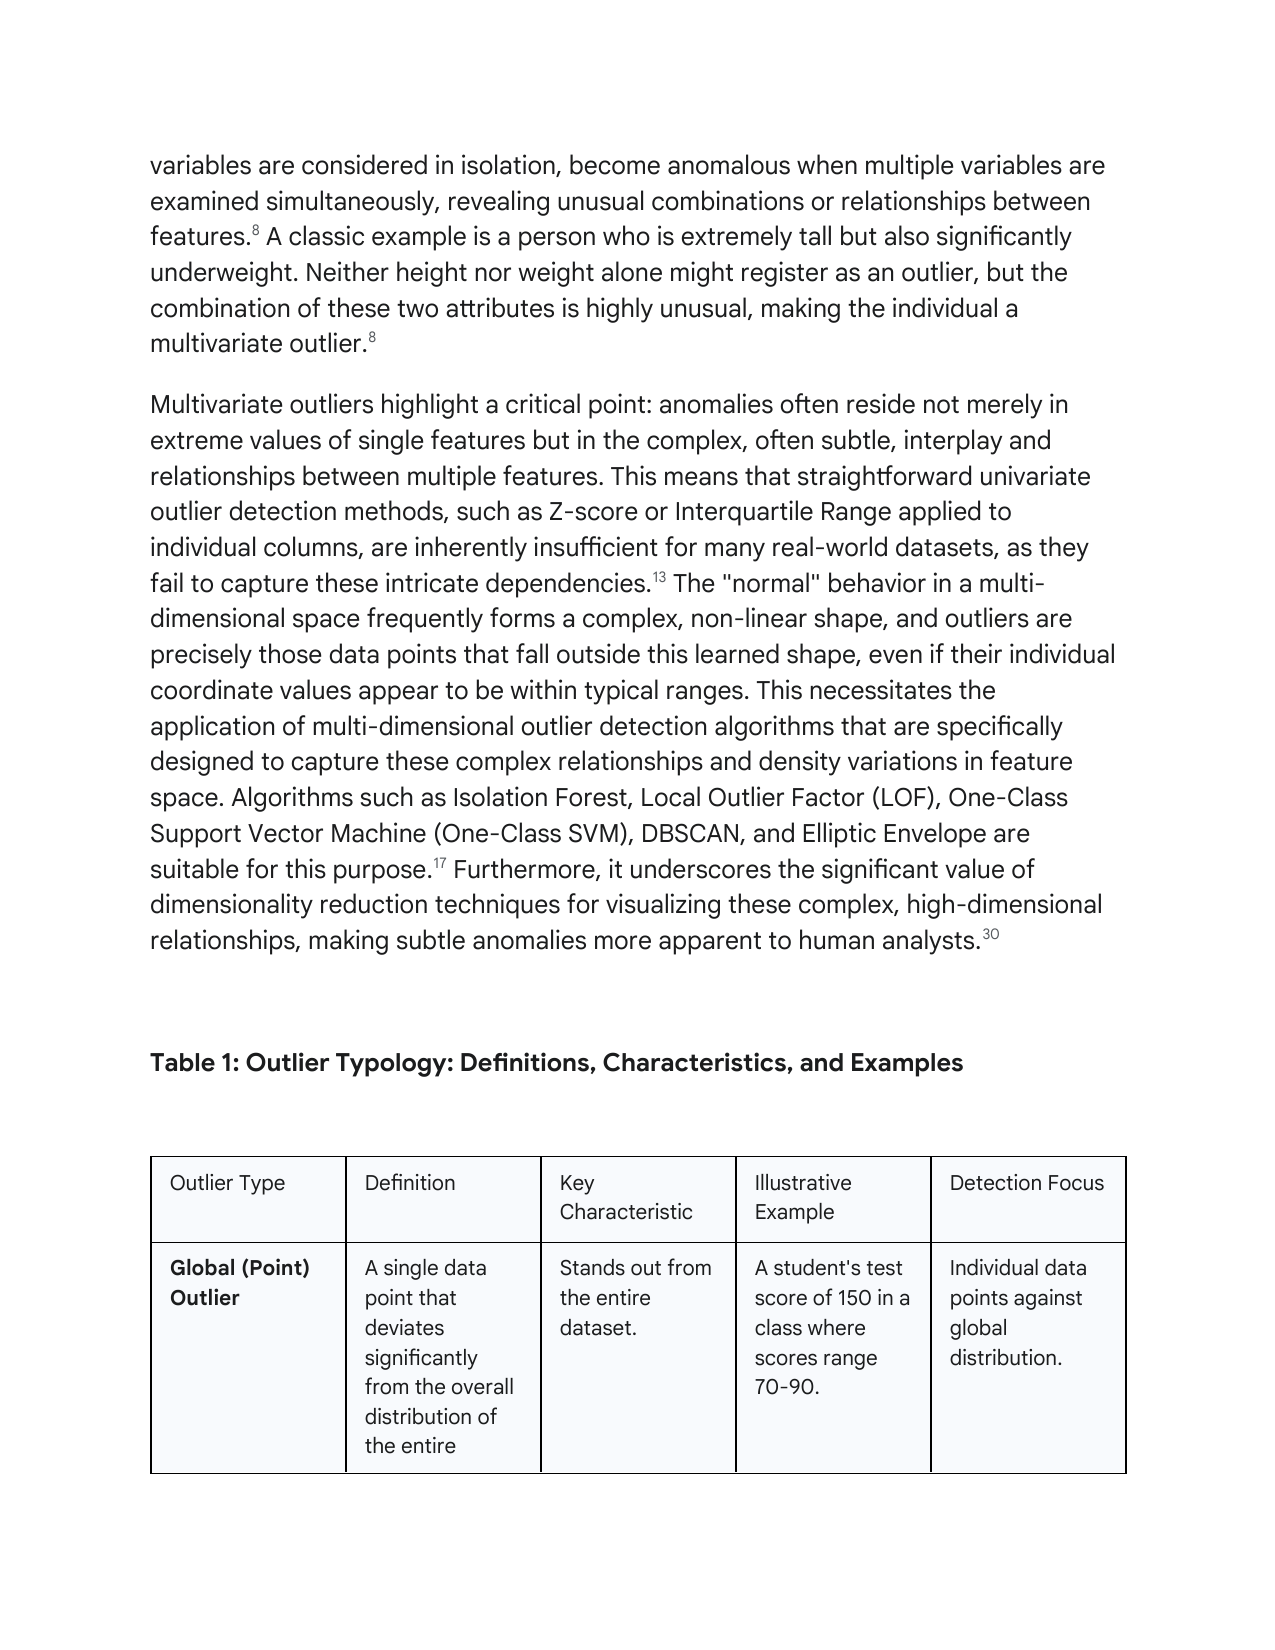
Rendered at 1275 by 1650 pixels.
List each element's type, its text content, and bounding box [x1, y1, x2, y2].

table_header Definition [347, 1157, 540, 1242]
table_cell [542, 1243, 735, 1472]
table_header Illustrative Example [737, 1157, 930, 1242]
table_header Detection Focus [932, 1157, 1125, 1242]
text Multivariate outliers highlight a critical point: anomalies often reside not merely in extreme values of single features but in the complex, often subtle, interplay and relationships between multiple features. This means that straightforward univariate outlier detection methods, such as Z-score or Interquartile Range applied to individual columns, are inherently insufficient for many real-world datasets, as they fail to capture these intricate dependencies.13 The "normal" behavior in a multi-dimensional space frequently forms a complex, non-linear shape, and outliers are precisely those data points that fall outside this learned shape, even if their individual coordinate values appear to be within typical ranges. This necessitates the application of multi-dimensional outlier detection algorithms that are specifically designed to capture these complex relationships and density variations in feature space. Algorithms such as Isolation Forest, Local Outlier Factor (LOF), One-Class Support Vector Machine (One-Class SVM), DBSCAN, and Elliptic Envelope are suitable for this purpose.17 Furthermore, it underscores the significant value of dimensionality reduction techniques for visualizing these complex, high-dimensional relationships, making subtle anomalies more apparent to human analysts.30 [150, 389, 1125, 957]
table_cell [932, 1243, 1125, 1472]
table_header Outlier Type [152, 1157, 345, 1242]
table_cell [737, 1243, 930, 1472]
subtitle Table 1: Outlier Typology: Definitions, Characteristics, and Examples [150, 1047, 1125, 1078]
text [150, 150, 1125, 360]
table_header Key Characteristic [542, 1157, 735, 1242]
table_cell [347, 1243, 540, 1472]
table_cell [152, 1243, 345, 1472]
